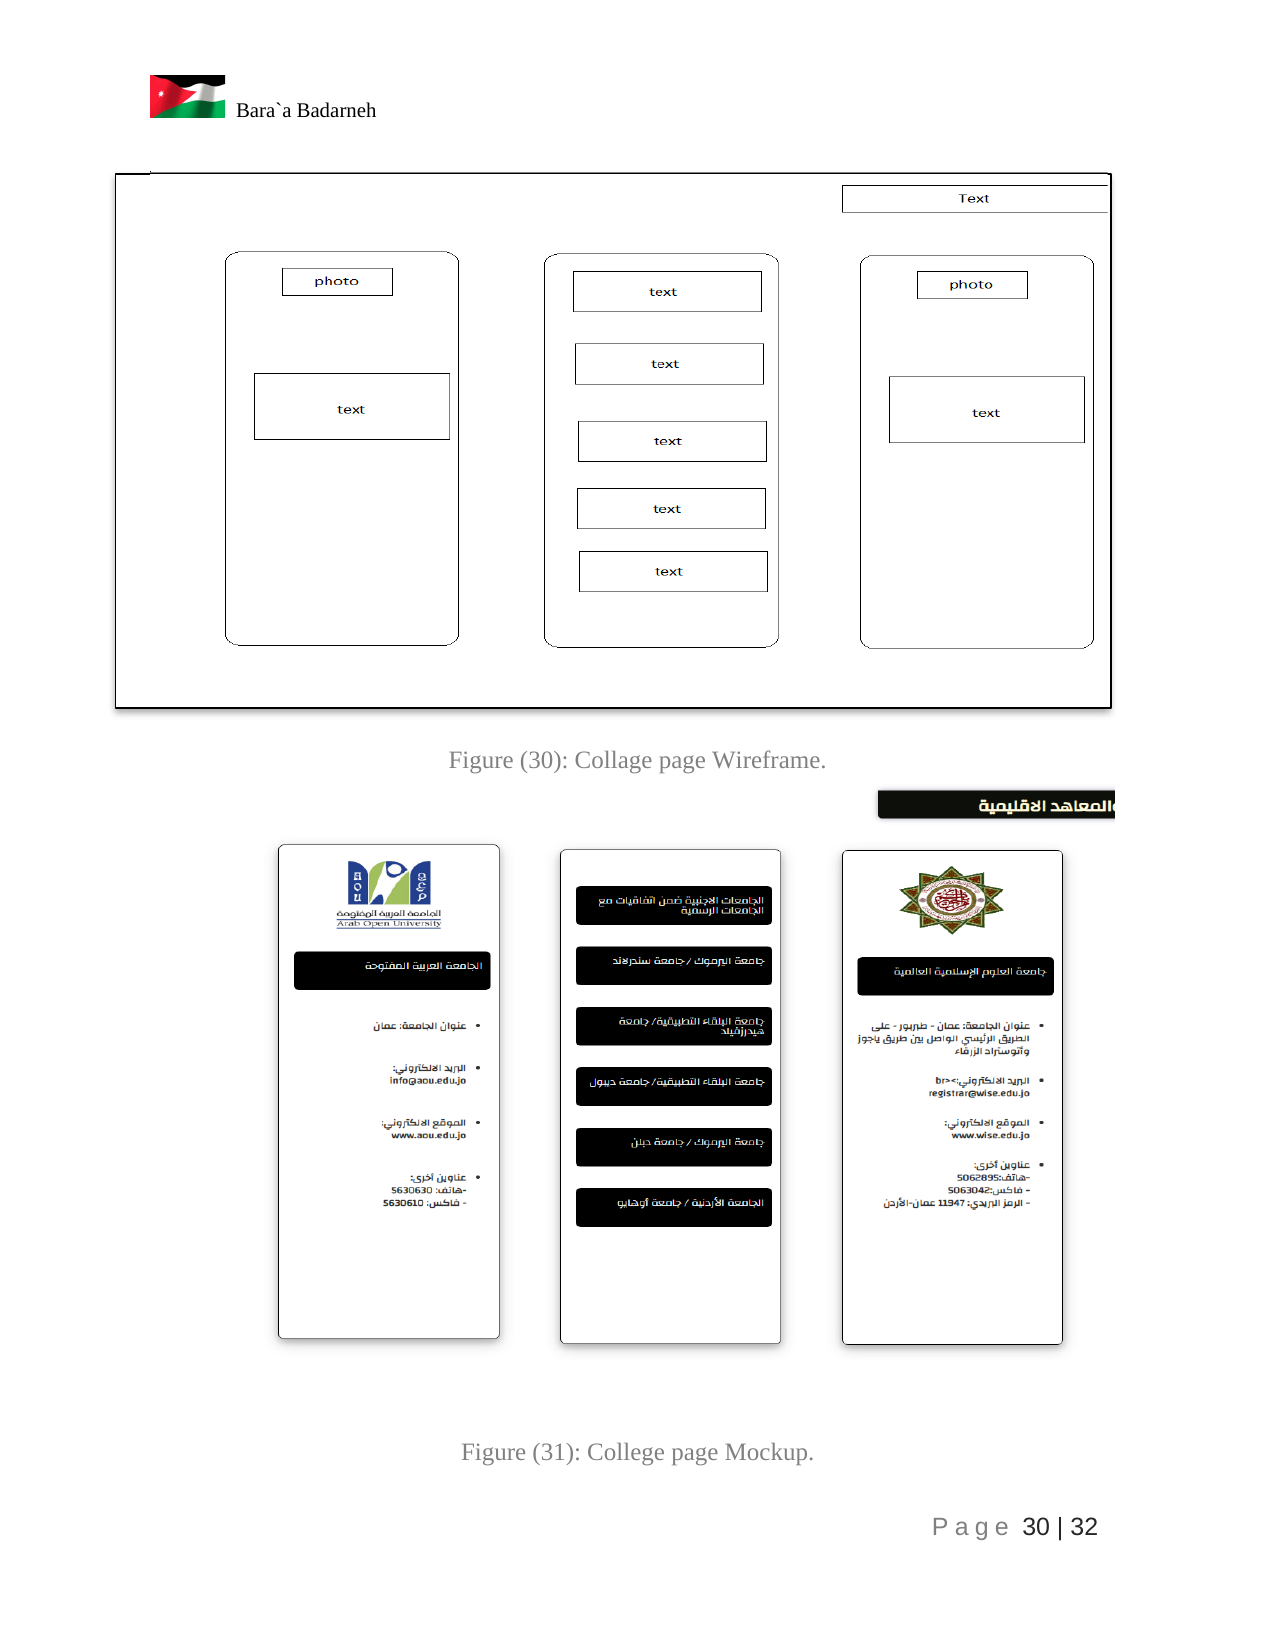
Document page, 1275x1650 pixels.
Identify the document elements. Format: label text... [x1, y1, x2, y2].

text Figure (30): Collage page Wireframe. [150, 745, 1125, 774]
picture [160, 782, 1115, 1400]
text Figure (31): College page Mockup. [150, 1437, 1125, 1466]
picture [150, 171, 1108, 699]
picture [150, 75, 226, 118]
